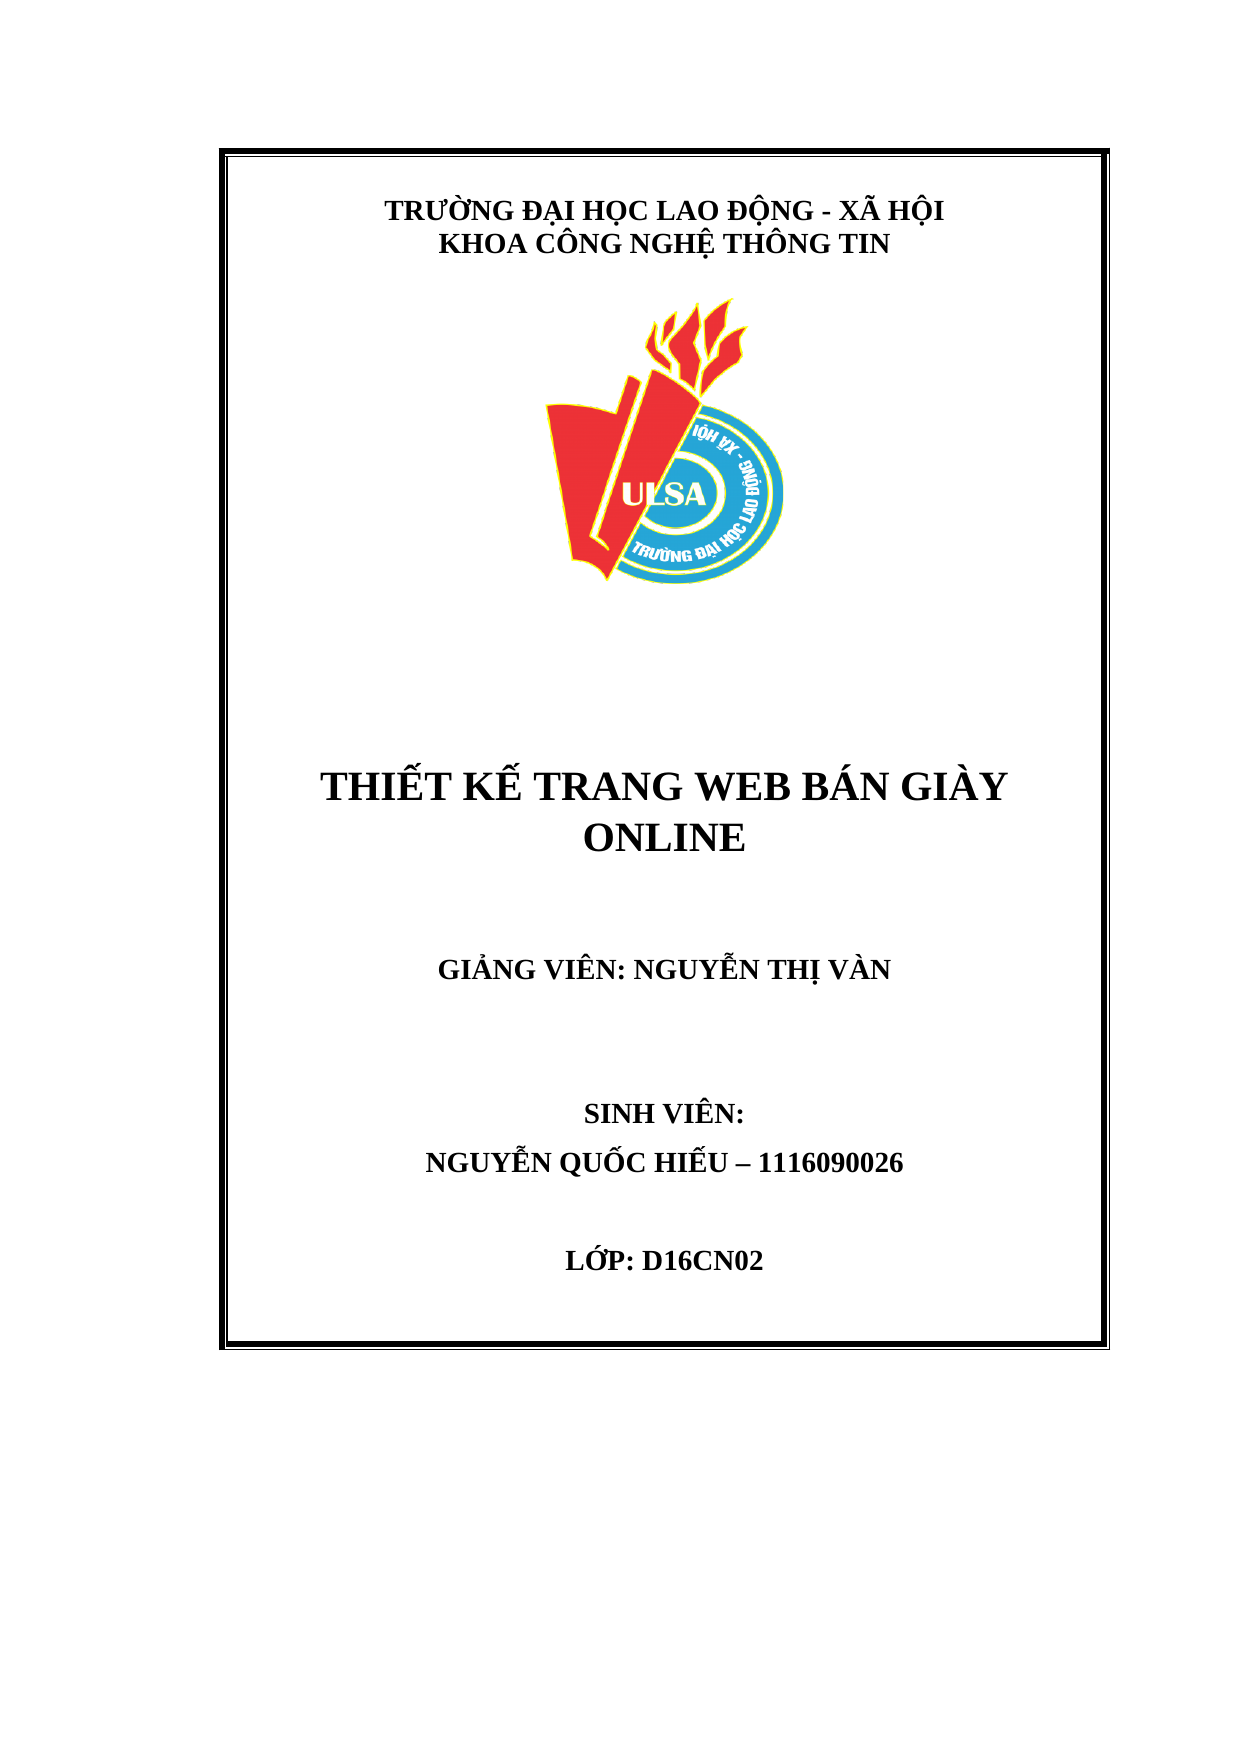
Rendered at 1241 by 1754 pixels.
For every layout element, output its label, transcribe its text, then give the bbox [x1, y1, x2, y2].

picture [545, 298, 784, 584]
text SINH VIÊN: [228, 1085, 1101, 1130]
text NGUYỄN QUỐC HIẾU – 1116090026 [228, 1134, 1101, 1179]
text THIẾT KẾ TRANG WEB BÁN GIÀY ONLINE [228, 749, 1101, 861]
text TRƯỜNG ĐẠI HỌC LAO ĐỘNG - XÃ HỘI [236, 193, 1092, 226]
text KHOA CÔNG NGHỆ THÔNG TIN [236, 226, 1092, 260]
text LỚP: D16CN02 [228, 1231, 1101, 1341]
text GIẢNG VIÊN: NGUYỄN THỊ VÀN [228, 941, 1101, 986]
